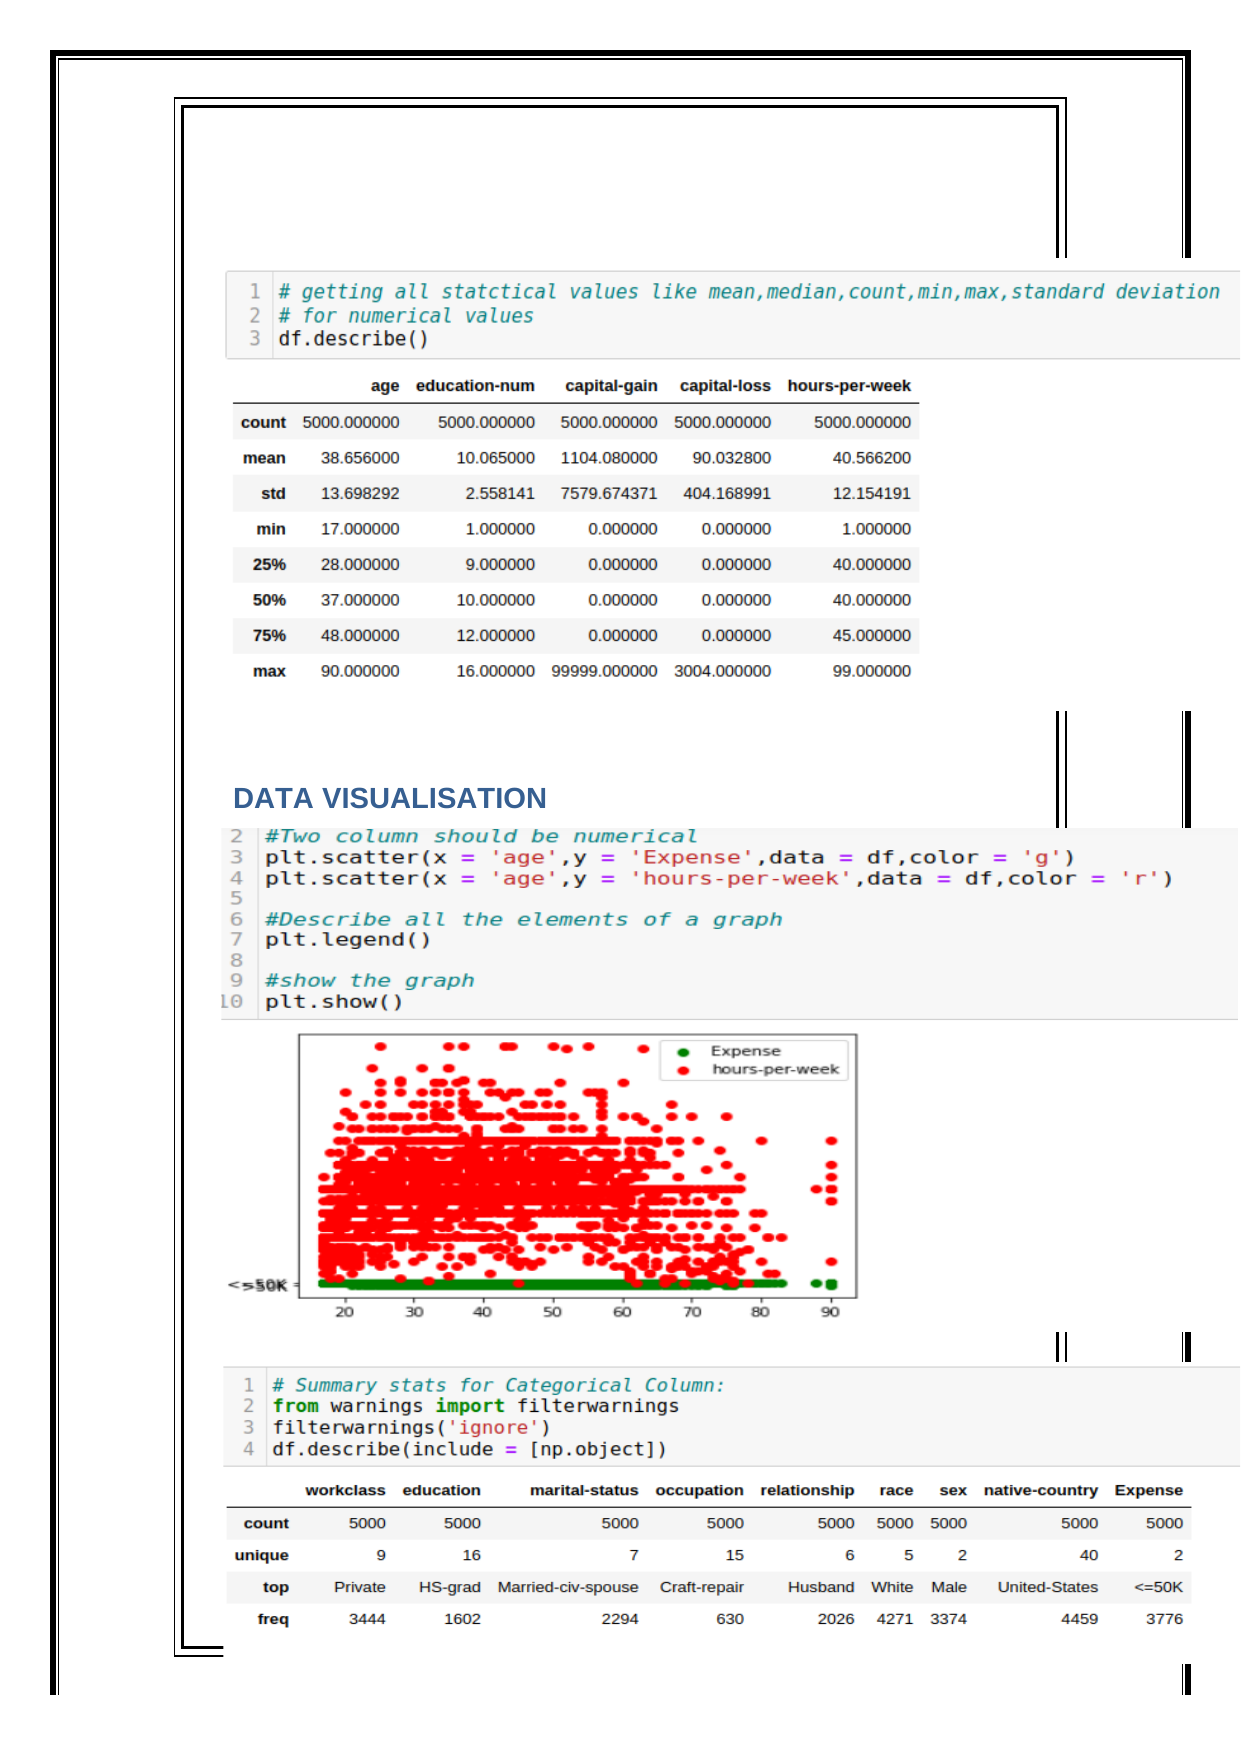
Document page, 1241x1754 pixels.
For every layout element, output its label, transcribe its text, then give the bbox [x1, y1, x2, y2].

picture [223, 1362, 1241, 1664]
picture [223, 258, 1241, 711]
picture [221, 828, 1238, 1332]
subtitle DATA VISUALISATION [233, 781, 1006, 815]
